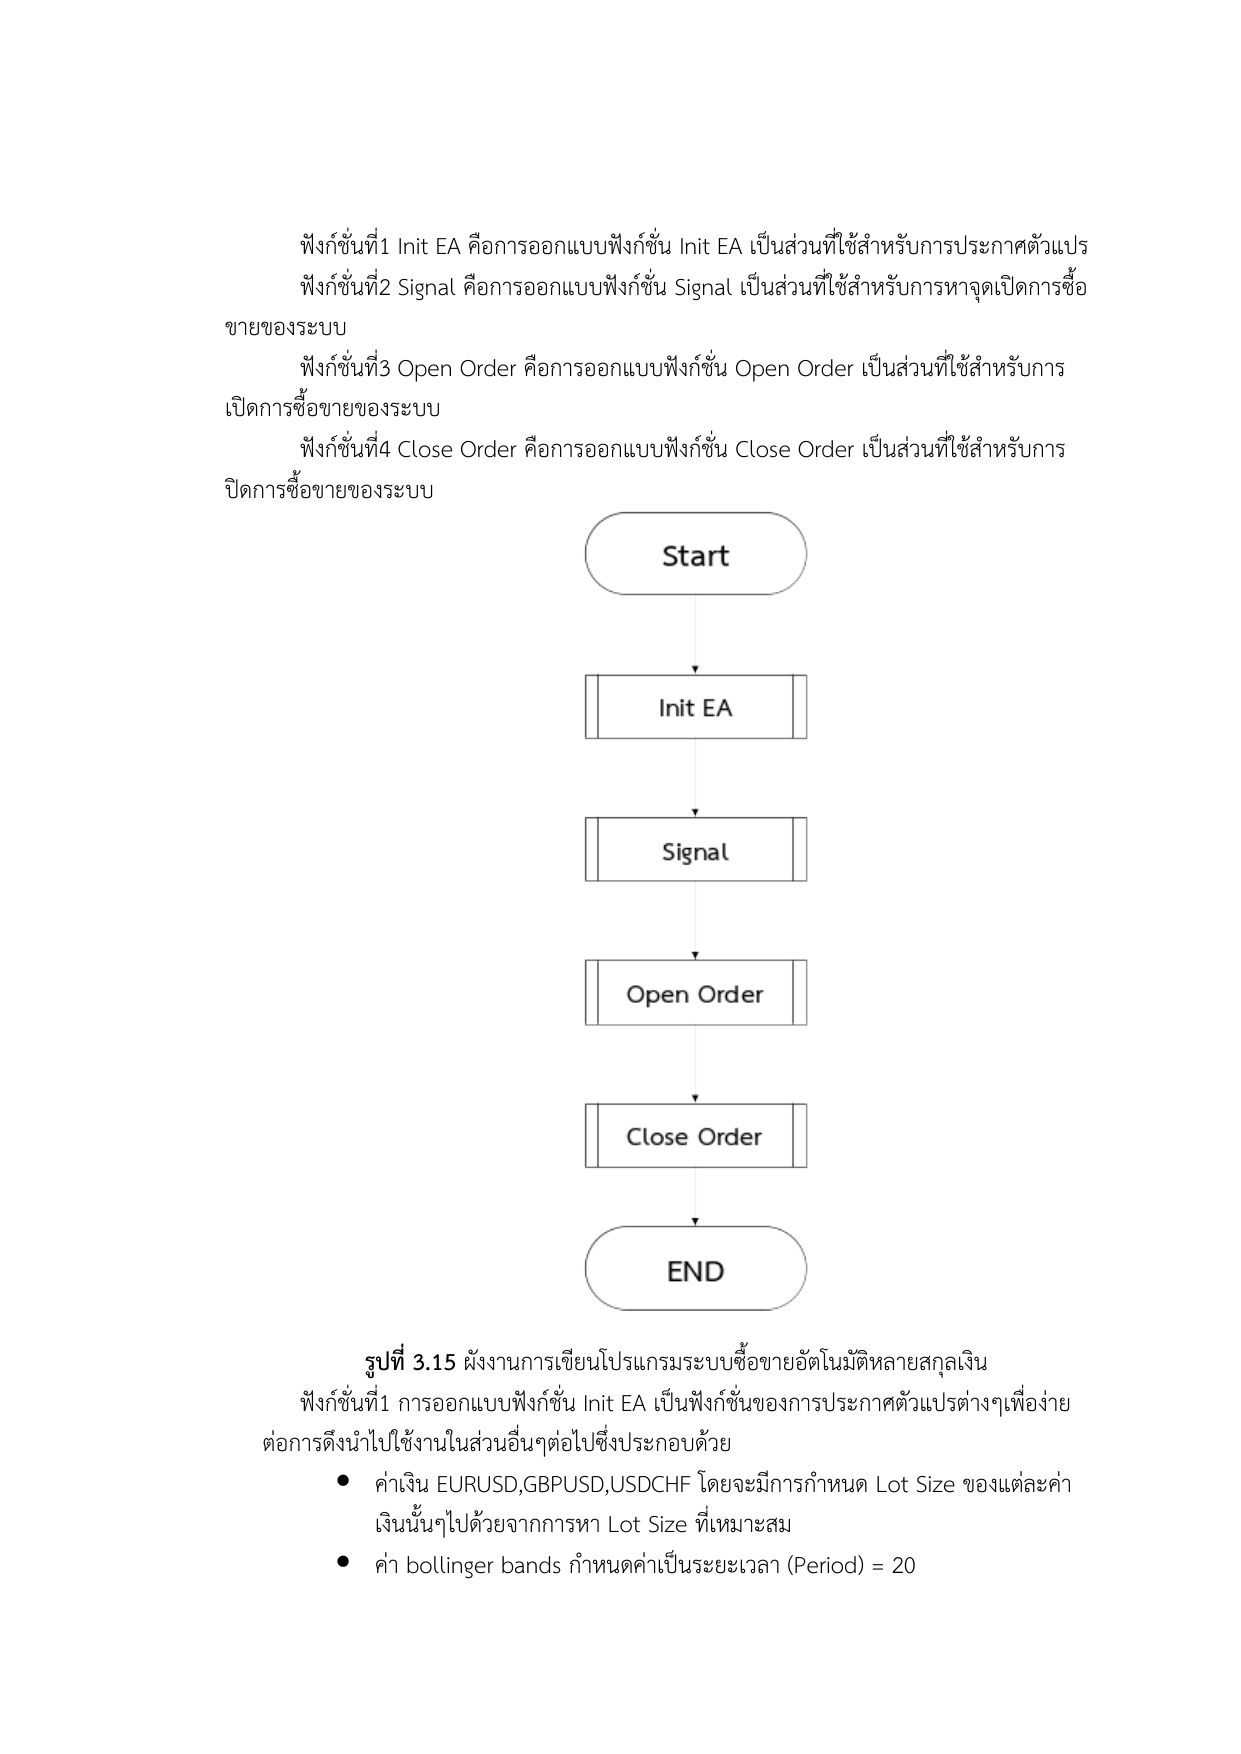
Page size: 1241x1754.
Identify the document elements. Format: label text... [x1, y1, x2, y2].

text ฟังก์ชั่นที่3 Open Order คือการออกแบบฟังก์ชั่น Open Order เป็นส่วนที่ใช้สำหรับการเปิดการซื้อขายของระบบ [225, 347, 1090, 425]
text ฟังก์ชั่นที่1 Init EA คือการออกแบบฟังก์ชั่น Init EA เป็นส่วนที่ใช้สำหรับการประกาศตัวแปร [225, 225, 1090, 263]
list ค่าเงิน EURUSD,GBPUSD,USDCHF โดยจะมีการกำหนด Lot Size ของแต่ละค่าเงินนั้นๆไปด้วยจากการหา Lot Size ที่เหมาะสม [337, 1463, 1090, 1541]
text ฟังก์ชั่นที่2 Signal คือการออกแบบฟังก์ชั่น Signal เป็นส่วนที่ใช้สำหรับการหาจุดเปิดการซื้อขายของระบบ [225, 266, 1090, 344]
text รูปที่ 3.15 ผังงานการเขียนโปรแกรมระบบซื้อขายอัตโนมัติหลายสกุลเงิน [262, 1341, 1090, 1379]
text ฟังก์ชั่นที่1 การออกแบบฟังก์ชั่น Init EA เป็นฟังก์ชั่นของการประกาศตัวแปรต่างๆเพื่อง่ายต่อการดึงนำไปใช้งานในส่วนอื่นๆต่อไปซึ่งประกอบด้วย [262, 1382, 1090, 1460]
list ค่า bollinger bands กำหนดค่าเป็นระยะเวลา (Period) = 20 [337, 1544, 1090, 1582]
text ฟังก์ชั่นที่4 Close Order คือการออกแบบฟังก์ชั่น Close Order เป็นส่วนที่ใช้สำหรับการปิดการซื้อขายของระบบ [225, 428, 1090, 506]
